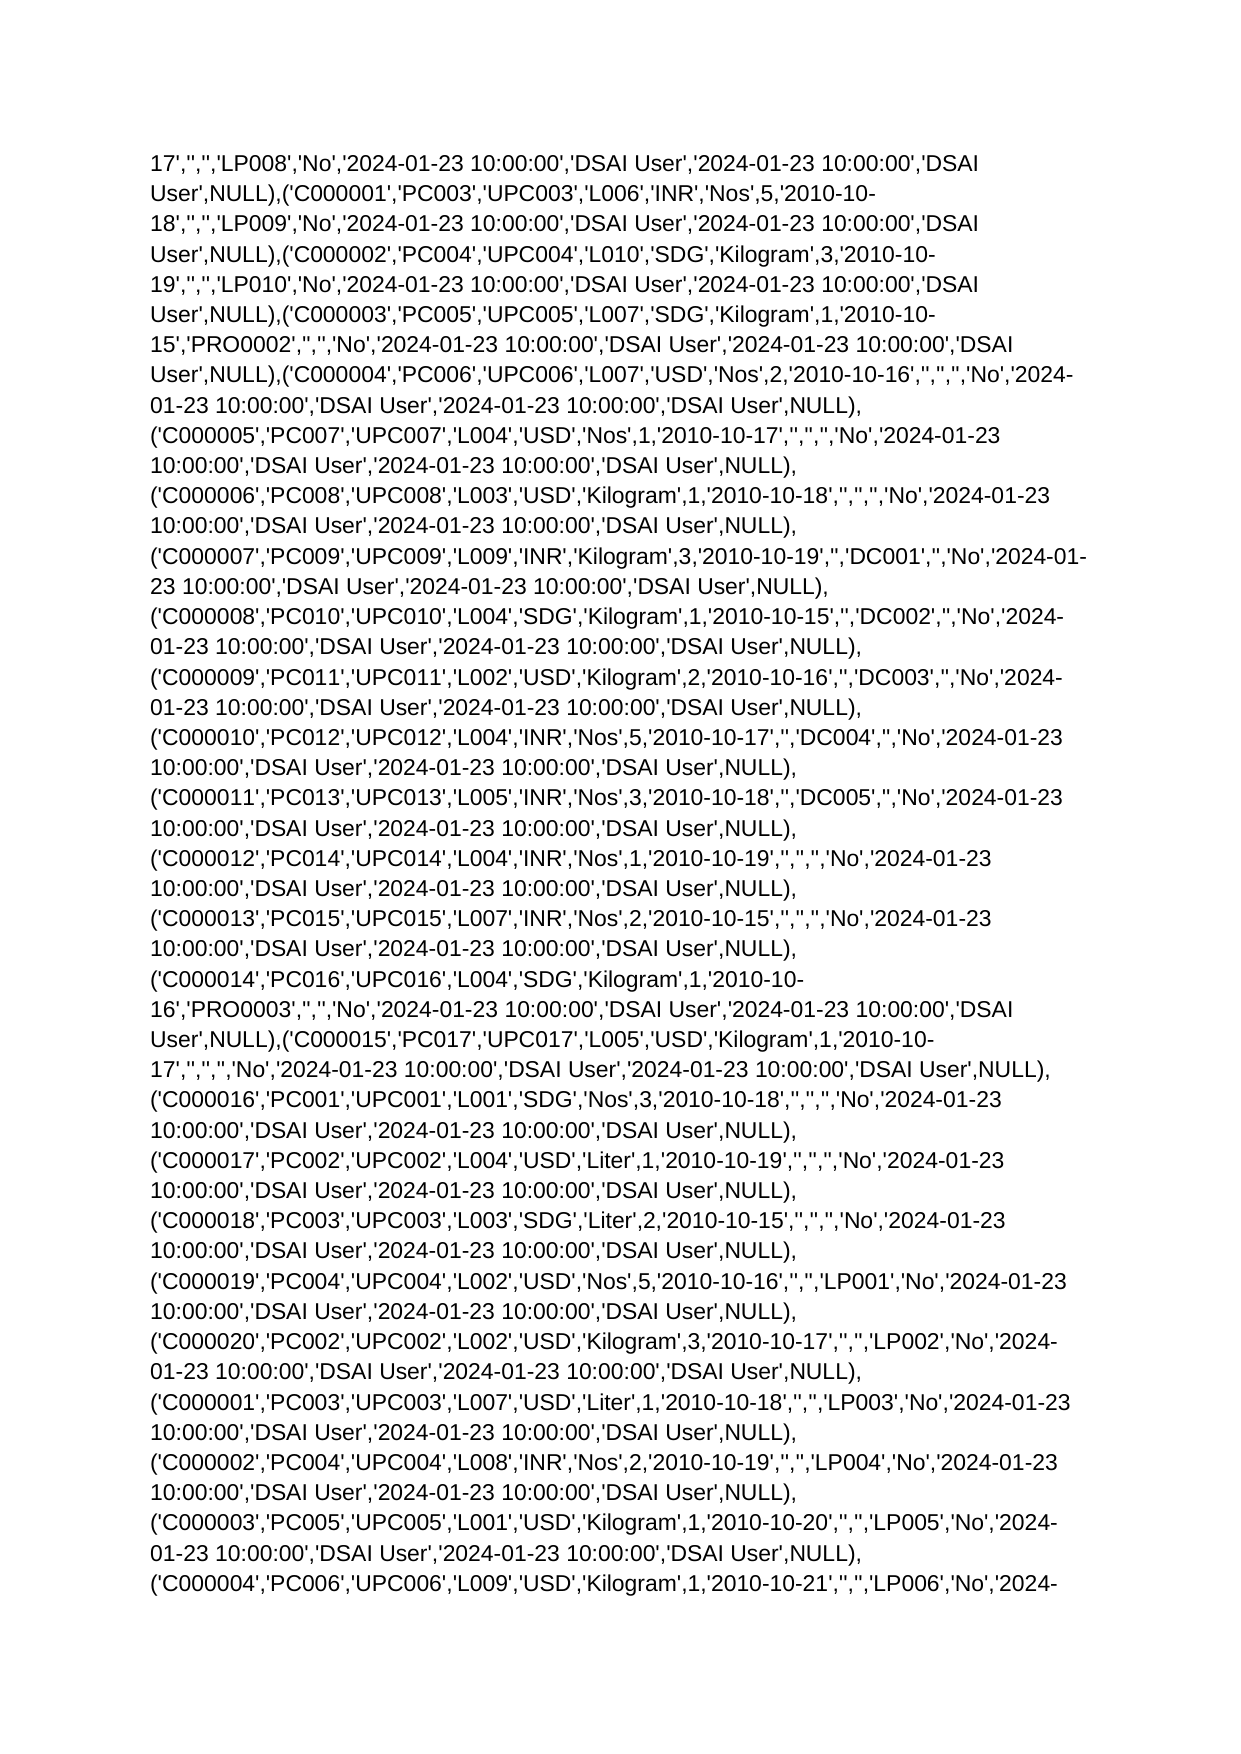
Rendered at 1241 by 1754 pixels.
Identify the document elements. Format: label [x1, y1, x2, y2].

text [150, 150, 1090, 1596]
